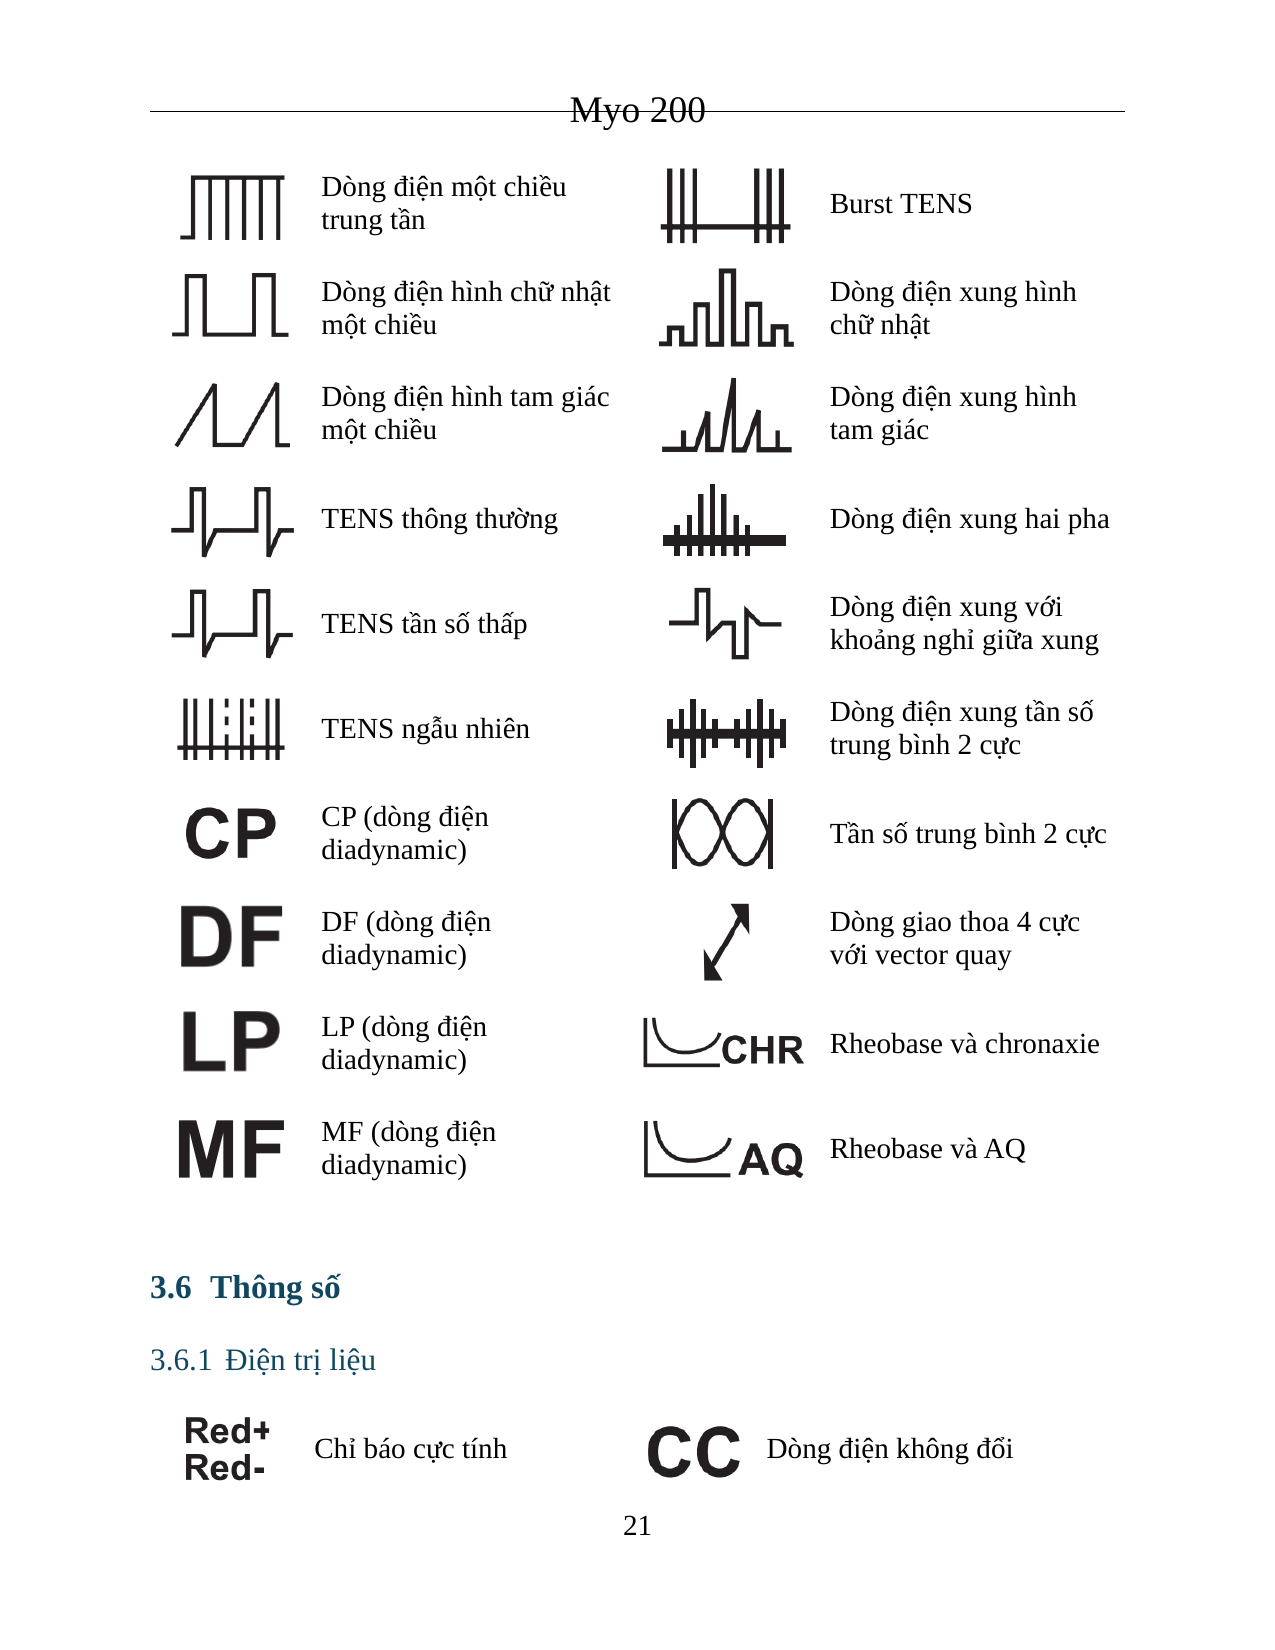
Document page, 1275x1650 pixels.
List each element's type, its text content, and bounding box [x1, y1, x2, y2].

picture [643, 1417, 744, 1479]
table_cell [150, 465, 310, 570]
table_cell [150, 675, 310, 780]
picture [175, 1112, 286, 1183]
table_cell [627, 780, 818, 885]
picture [638, 1012, 807, 1073]
table_cell MF (dòng điện diadynamic) [310, 1095, 627, 1200]
picture [689, 890, 757, 985]
table_header [627, 150, 818, 255]
table_header [150, 150, 310, 255]
table_cell [150, 780, 310, 885]
picture [651, 477, 794, 558]
picture [653, 157, 793, 247]
table_cell [150, 1095, 310, 1200]
table_cell [627, 990, 818, 1095]
table_cell [627, 1095, 818, 1200]
table_cell [627, 675, 818, 780]
table_cell Dòng điện xung hình tam giác [818, 360, 1125, 465]
picture [162, 473, 298, 562]
table_header Chỉ báo cực tính [303, 1403, 632, 1493]
table_cell [627, 360, 818, 465]
picture [169, 271, 291, 344]
picture [172, 159, 288, 246]
table_cell TENS tần số thấp [310, 570, 627, 675]
subtitle Thông số [150, 1267, 1125, 1305]
table_cell Dòng điện hình chữ nhật một chiều [310, 255, 627, 360]
table_header Dòng điện không đổi [755, 1403, 1125, 1493]
table_cell [150, 885, 310, 990]
table_cell Dòng giao thoa 4 cực với vector quay [818, 885, 1125, 990]
table_cell [627, 885, 818, 990]
table_cell Tần số trung bình 2 cực [818, 780, 1125, 885]
picture [170, 692, 290, 763]
table_header Dòng điện một chiều trung tần [310, 150, 627, 255]
picture [639, 1112, 806, 1183]
table_cell [150, 255, 310, 360]
picture [165, 374, 295, 451]
table_cell [150, 990, 310, 1095]
table_cell Dòng điện hình tam giác một chiều [310, 360, 627, 465]
table_header Burst TENS [818, 150, 1125, 255]
picture [659, 582, 786, 663]
table_cell [627, 255, 818, 360]
table_cell TENS ngẫu nhiên [310, 675, 627, 780]
picture [182, 804, 278, 861]
picture [161, 582, 299, 663]
subtitle Điện trị liệu [150, 1341, 1125, 1377]
table_cell CP (dòng điện diadynamic) [310, 780, 627, 885]
table_cell Dòng điện xung với khoảng nghỉ giữa xung [818, 570, 1125, 675]
table_cell [150, 360, 310, 465]
picture [656, 685, 789, 770]
table_cell [150, 570, 310, 675]
picture [183, 1414, 270, 1483]
picture [667, 793, 778, 872]
table_cell Rheobase và AQ [818, 1095, 1125, 1200]
table_cell [627, 465, 818, 570]
picture [178, 902, 283, 973]
table_cell Dòng điện xung hai pha [818, 465, 1125, 570]
picture [650, 370, 796, 455]
table_cell TENS thông thường [310, 465, 627, 570]
table_cell Dòng điện xung hình chữ nhật [818, 255, 1125, 360]
table_cell Rheobase và chronaxie [818, 990, 1125, 1095]
table_cell DF (dòng điện diadynamic) [310, 885, 627, 990]
table_cell LP (dòng điện diadynamic) [310, 990, 627, 1095]
table_cell Dòng điện xung tần số trung bình 2 cực [818, 675, 1125, 780]
table_header [633, 1403, 755, 1493]
picture [178, 1007, 283, 1077]
picture [646, 262, 799, 353]
table_header [150, 1403, 303, 1493]
table_cell [627, 570, 818, 675]
